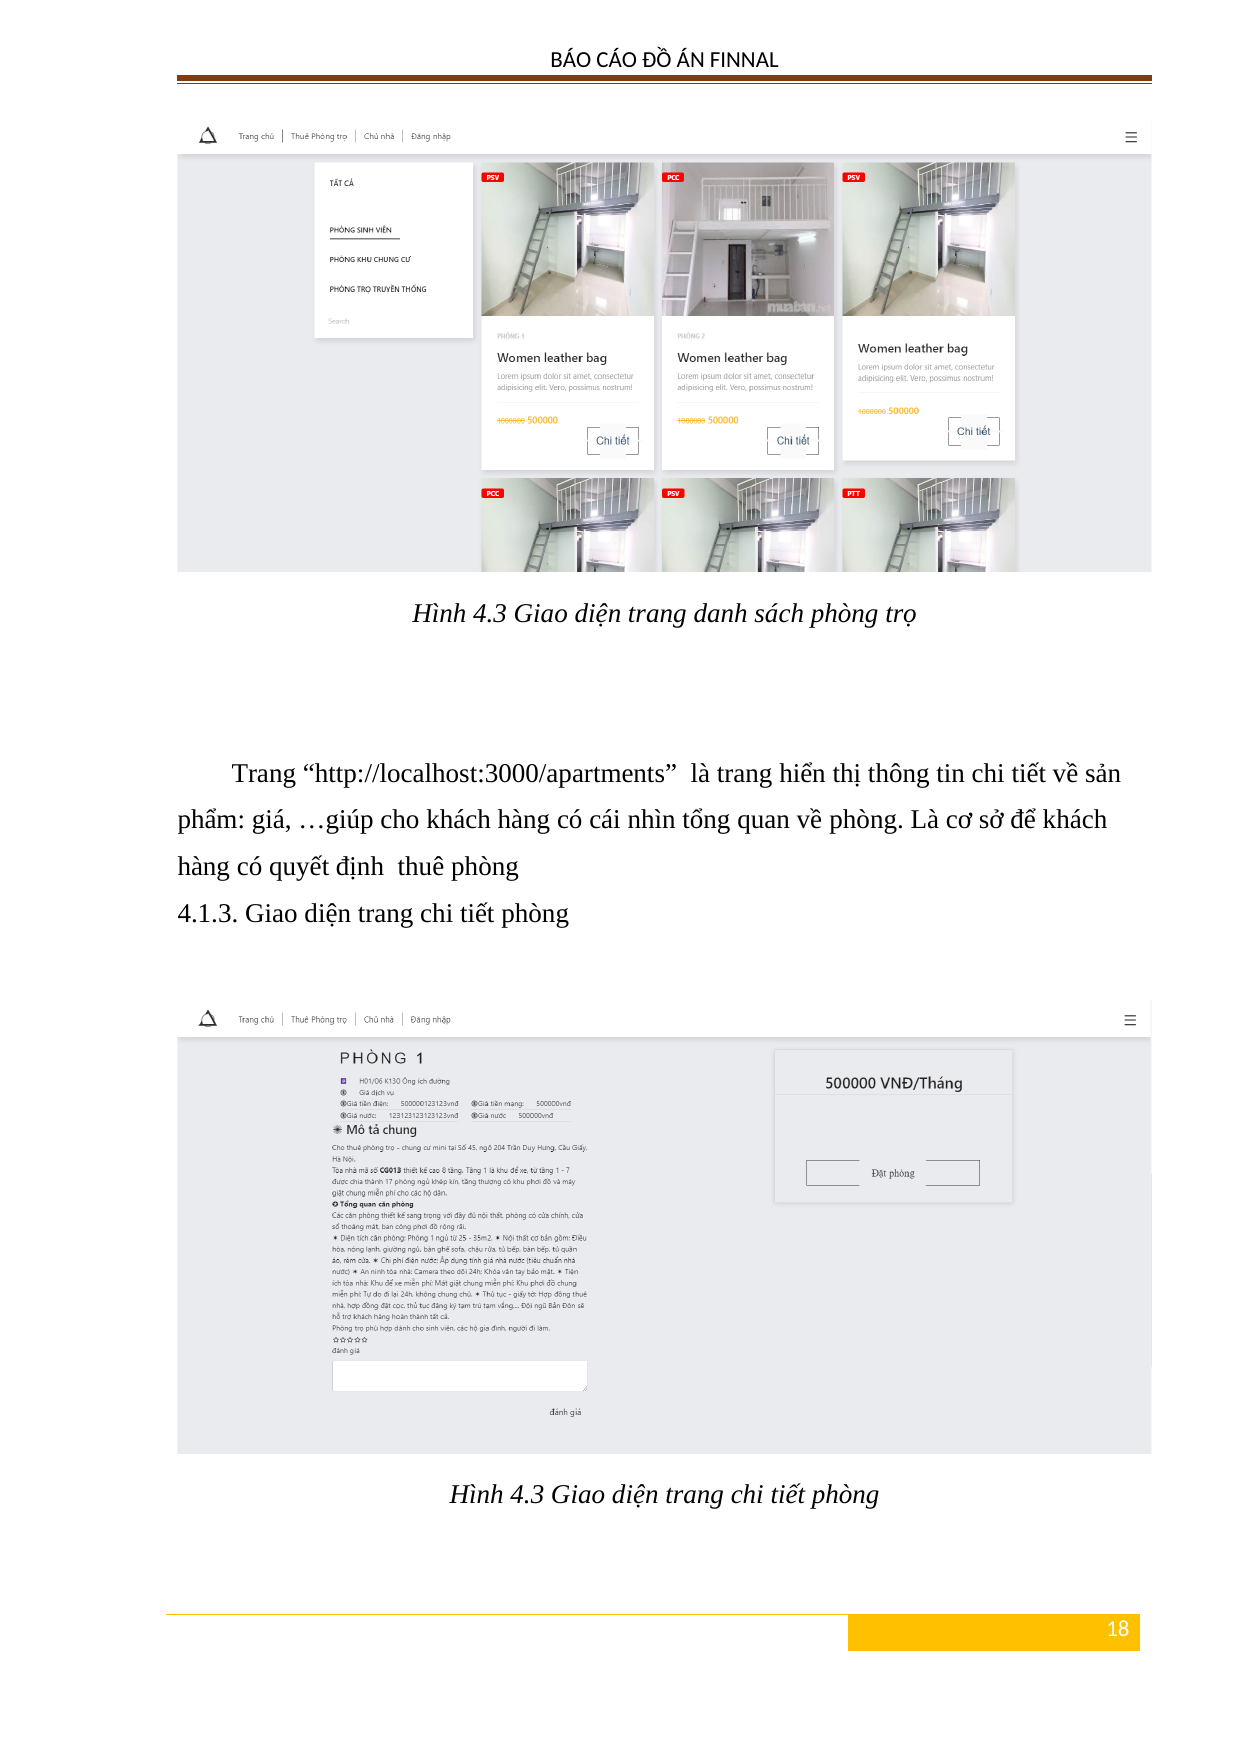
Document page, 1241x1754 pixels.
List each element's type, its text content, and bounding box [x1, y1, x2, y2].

text Hình 4.3 Giao diện trang chi tiết phòng [177, 1479, 1152, 1510]
text Trang “http://localhost:3000/apartments” là trang hiển thị thông tin chi tiết về sản phẩm: giá, …giúp cho khách hàng có cái nhìn tổng quan về phòng. Là cơ sở để khách hàng có quyết định thuê phòng [177, 757, 1152, 881]
text Hình 4.3 Giao diện trang danh sách phòng trọ [177, 597, 1152, 628]
picture [177, 118, 1152, 572]
picture [177, 1000, 1152, 1454]
text 4.1.3. Giao diện trang chi tiết phòng [177, 897, 1152, 928]
